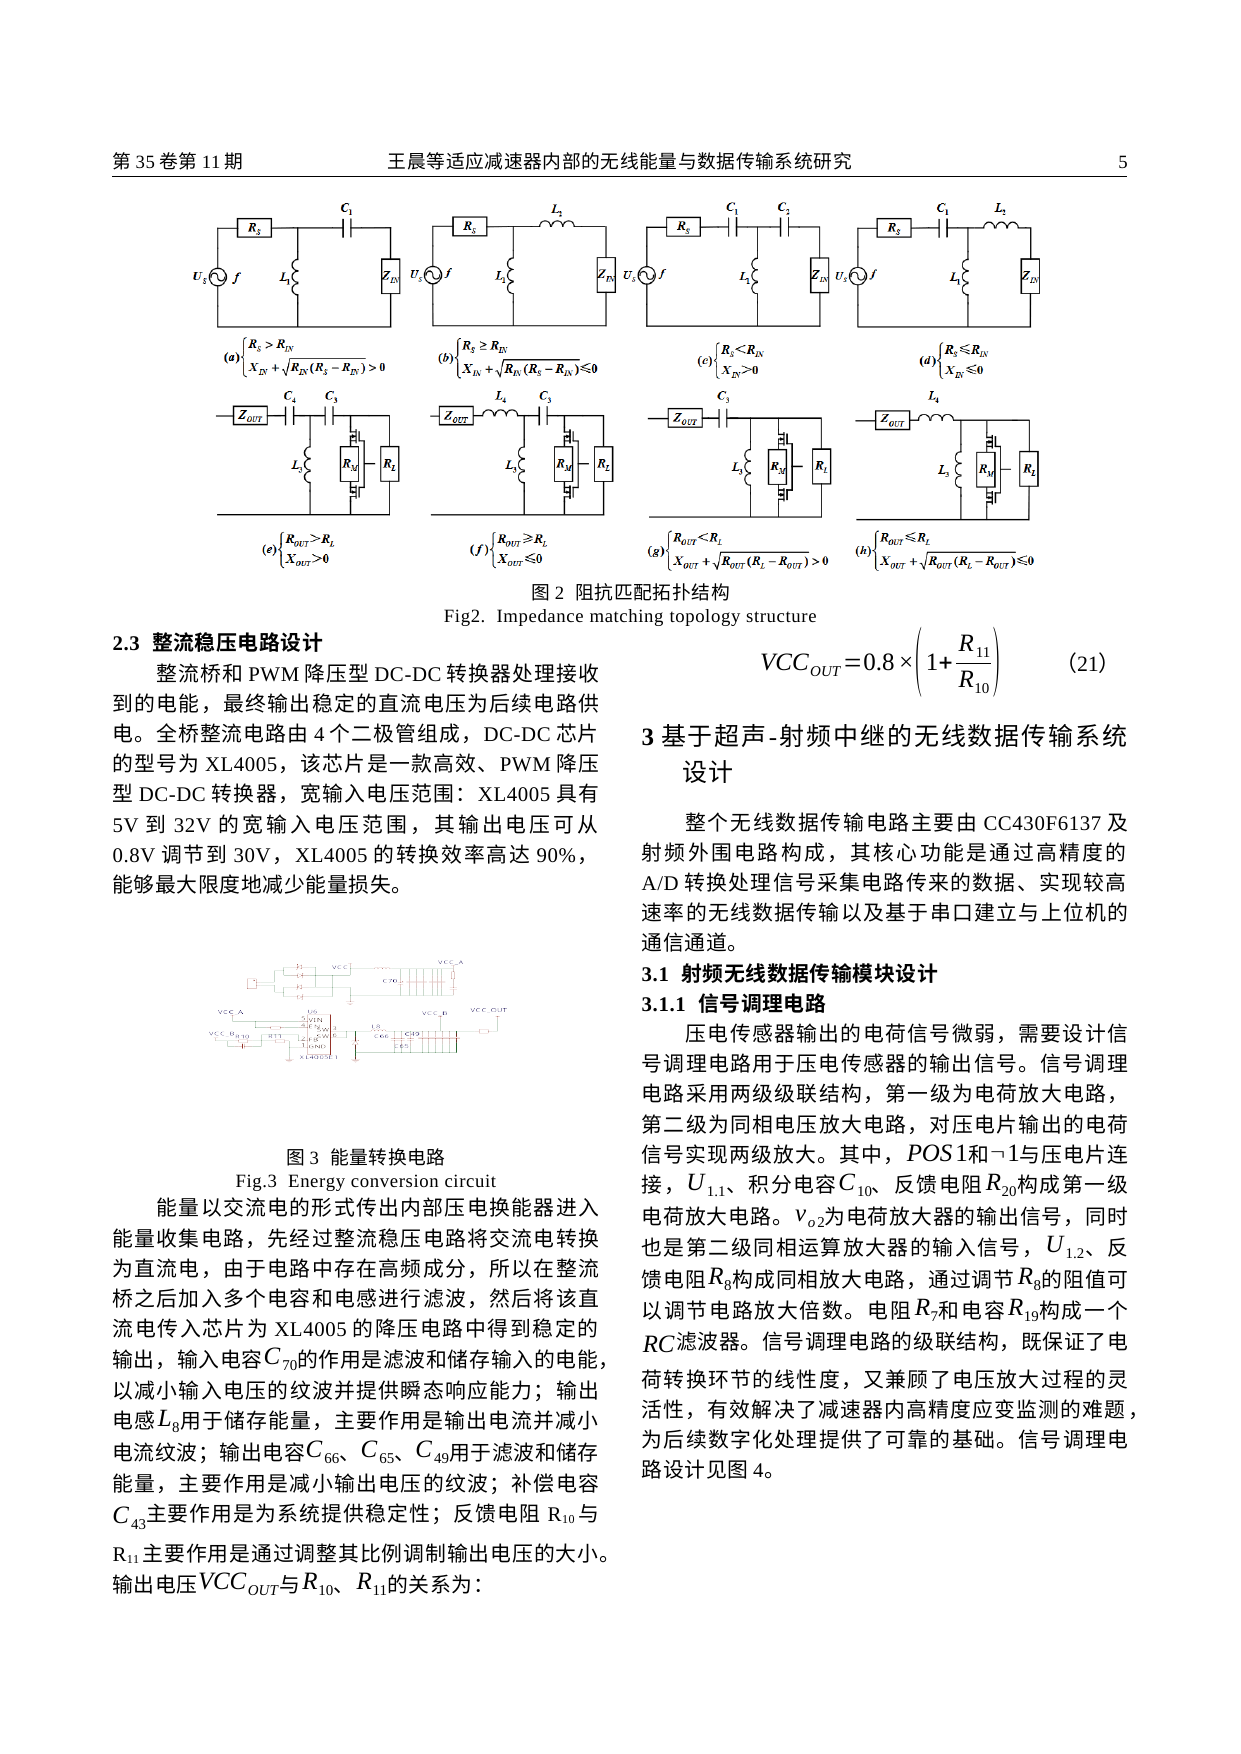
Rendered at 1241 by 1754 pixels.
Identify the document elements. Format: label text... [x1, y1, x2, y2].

text 图3 能量转换电路 [112, 1143, 599, 1170]
text 3.1.1 信号调理电路 [641, 987, 1128, 1017]
subtitle 3基于超声-射频中继的无线数据传输系统设计 [641, 717, 1128, 789]
text Fig2. Impedance matching topology structure [112, 605, 1128, 627]
subtitle 3.1 射频无线数据传输模块设计 [641, 957, 1128, 987]
text （21） [641, 627, 1125, 700]
text 能量以交流电的形式传出内部压电换能器进入能量收集电路，先经过整流稳压电路将交流电转换为直流电，由于电路中存在高频成分，所以在整流桥之后加入多个电容和电感进行滤波，然后将该直流电传入芯片为XL4005的降压电路中得到稳定的输出，输入电容的作用是滤波和储存输入的电能，以减小输入电压的纹波并提供瞬态响应能力；输出电感用于储存能量，主要作用是输出电流并减小电流纹波；输出电容、、用于滤波和储存能量，主要作用是减小输出电压的纹波；补偿电容主要作用是为系统提供稳定性；反馈电阻R10与R11主要作用是通过调整其比例调制输出电压的大小。输出电压与、的关系为： [112, 1192, 599, 1599]
text 压电传感器输出的电荷信号微弱，需要设计信号调理电路用于压电传感器的输出信号。信号调理电路采用两级级联结构，第一级为电荷放大电路，第二级为同相电压放大电路，对压电片输出的电荷信号实现两级放大。其中，和与压电片连接，、积分电容、反馈电阻构成第一级电荷放大电路。为电荷放大器的输出信号，同时也是第二级同相运算放大器的输入信号，、反馈电阻构成同相放大电路，通过调节的阻值可以调节电路放大倍数。电阻和电容构成一个滤波器。信号调理电路的级联结构，既保证了电荷转换环节的线性度，又兼顾了电压放大过程的灵活性，有效解决了减速器内高精度应变监测的难题，为后续数字化处理提供了可靠的基础。信号调理电路设计见图4。 [641, 1017, 1128, 1484]
picture [189, 200, 1051, 578]
text 整流桥和PWM降压型DC-DC转换器处理接收到的电能，最终输出稳定的直流电压为后续电路供电。全桥整流电路由4个二极管组成，DC-DC芯片的型号为XL4005，该芯片是一款高效、PWM降压型DC-DC转换器，宽输入电压范围：XL4005具有5V到32V的宽输入电压范围，其输出电压可从0.8V调节到30V，XL4005的转换效率高达90%，能够最大限度地减少能量损失。 [112, 657, 599, 898]
text Fig.3 Energy conversion circuit [112, 1170, 599, 1192]
text 图2 阻抗匹配拓扑结构 [112, 578, 1128, 605]
text 整个无线数据传输电路主要由CC430F6137及射频外围电路构成，其核心功能是通过高精度的A/D转换处理信号采集电路传来的数据、实现较高速率的无线数据传输以及基于串口建立与上位机的通信通道。 [641, 806, 1128, 957]
subtitle 2.3 整流稳压电路设计 [112, 627, 599, 657]
